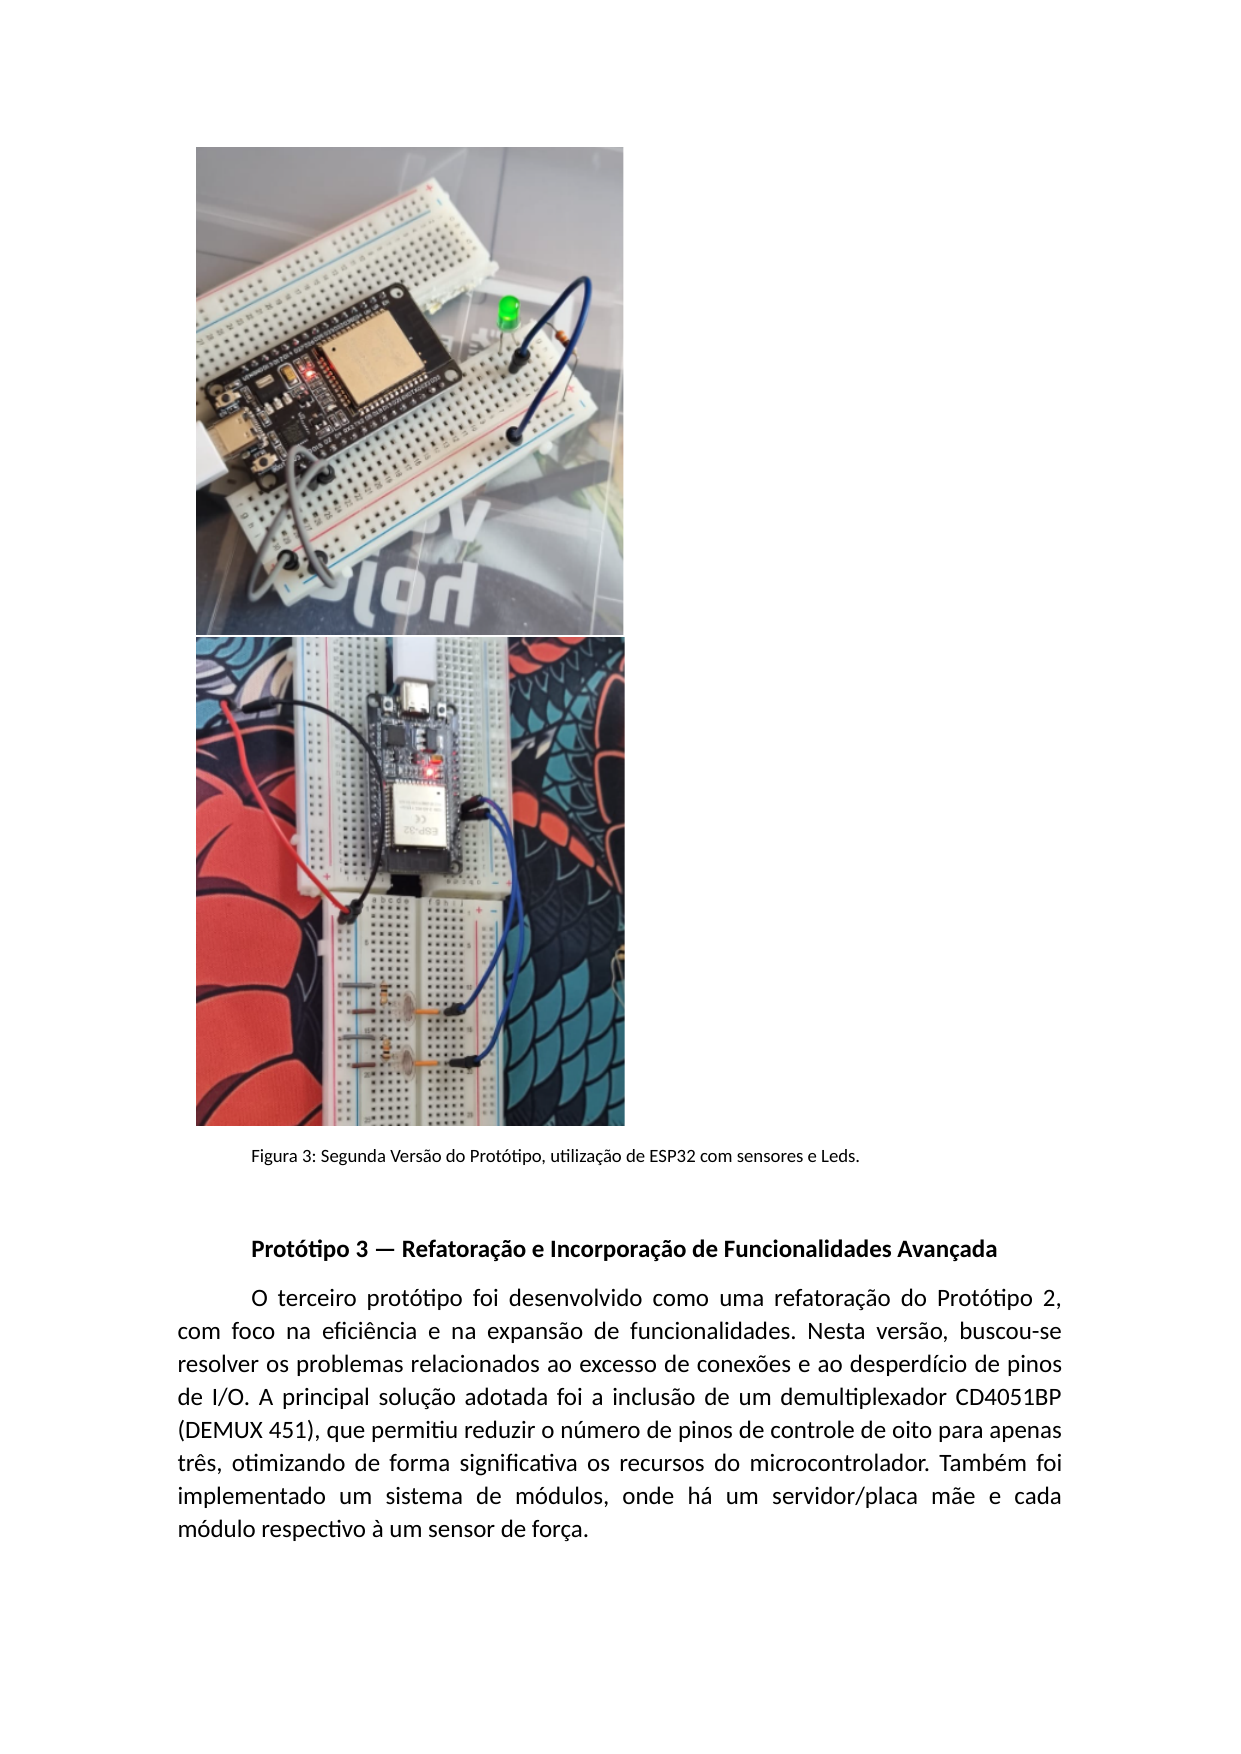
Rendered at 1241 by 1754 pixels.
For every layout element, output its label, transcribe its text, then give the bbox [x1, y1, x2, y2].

text Protótipo 3 — Refatoração e Incorporação de Funcionalidades Avançada [177, 1233, 1063, 1263]
text O terceiro protótipo foi desenvolvido como uma refatoração do Protótipo 2, com foco na eficiência e na expansão de funcionalidades. Nesta versão, buscou-se resolver os problemas relacionados ao excesso de conexões e ao desperdício de pinos de I/O. A principal solução adotada foi a inclusão de um demultiplexador CD4051BP (DEMUX 451), que permitiu reduzir o número de pinos de controle de oito para apenas três, otimizando de forma significativa os recursos do microcontrolador. Também foi implementado um sistema de módulos, onde há um servidor/placa mãe e cada módulo respectivo à um sensor de força. [177, 1282, 1063, 1543]
text Figura 3: Segunda Versão do Protótipo, utilização de ESP32 com sensores e Leds. [177, 1144, 1063, 1167]
